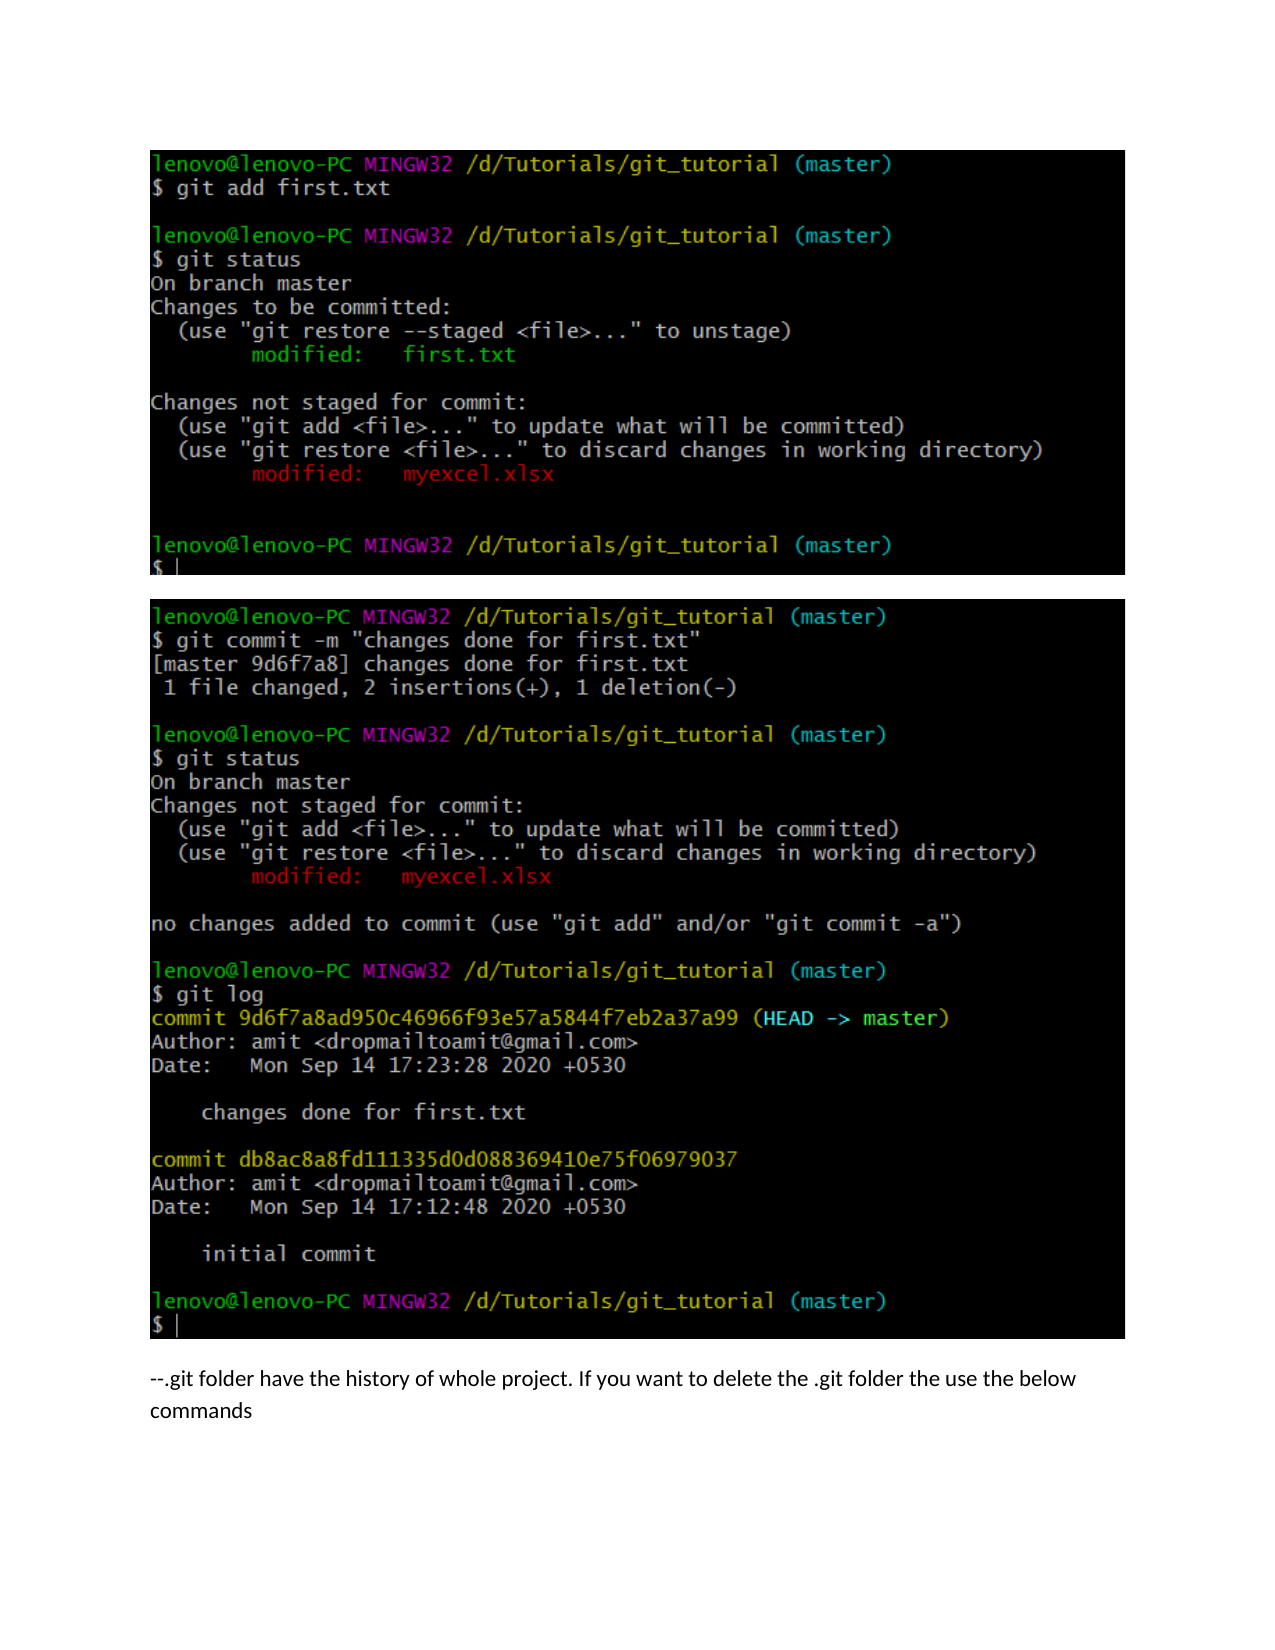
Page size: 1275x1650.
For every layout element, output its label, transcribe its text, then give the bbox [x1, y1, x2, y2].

picture [150, 150, 1125, 575]
picture [150, 599, 1125, 1339]
text --.git folder have the history of whole project. If you want to delete the .git folder the use the below commands [150, 1364, 1125, 1424]
